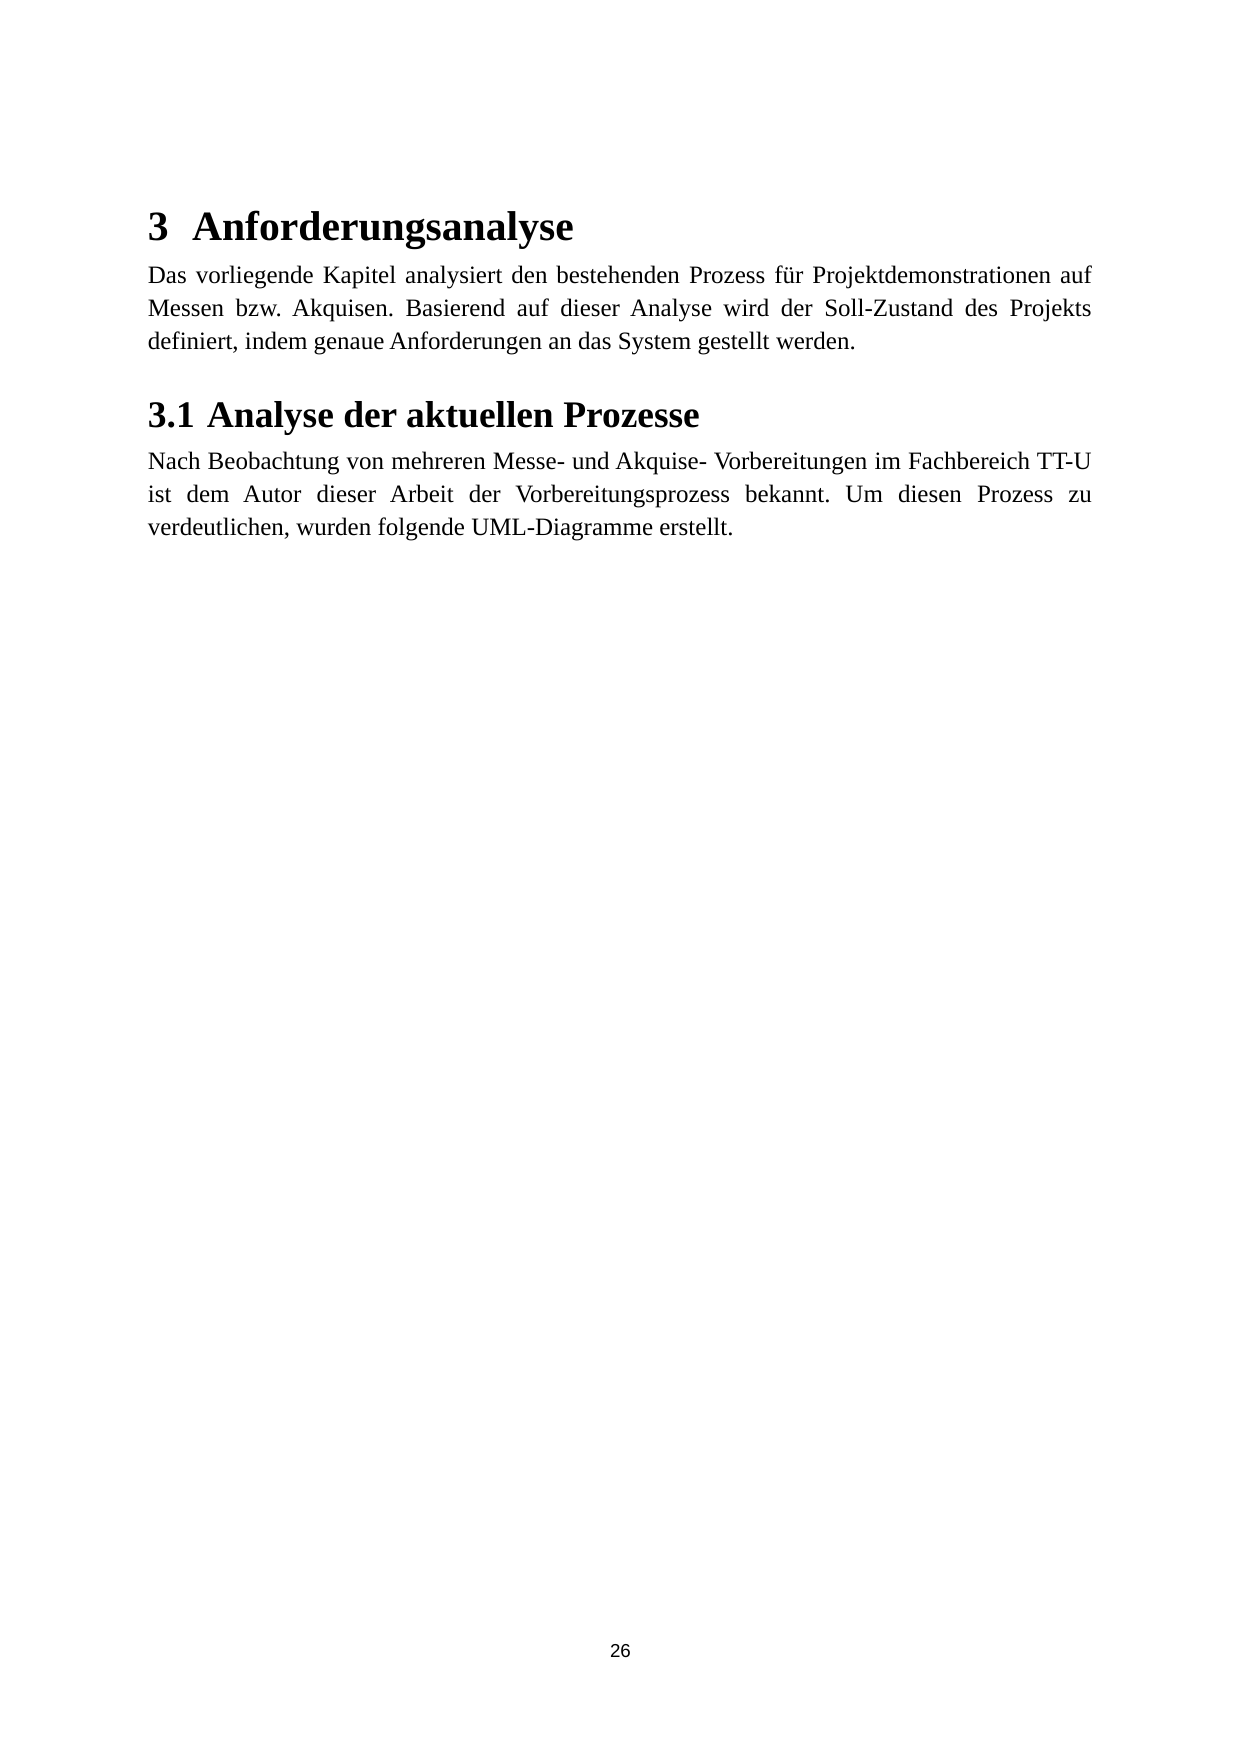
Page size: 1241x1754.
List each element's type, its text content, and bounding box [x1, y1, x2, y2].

subtitle Anforderungsanalyse [148, 202, 1093, 250]
text Das vorliegende Kapitel analysiert den bestehenden Prozess für Projektdemonstrationen auf Messen bzw. Akquisen. Basierend auf dieser Analyse wird der Soll-Zustand des Projekts definiert, indem genaue Anforderungen an das System gestellt werden. [148, 260, 1093, 355]
subtitle Analyse der aktuellen Prozesse [148, 392, 1093, 436]
text Nach Beobachtung von mehreren Messe- und Akquise- Vorbereitungen im Fachbereich TT-U ist dem Autor dieser Arbeit der Vorbereitungsprozess bekannt. Um diesen Prozess zu verdeutlichen, wurden folgende UML-Diagramme erstellt. [148, 446, 1093, 541]
